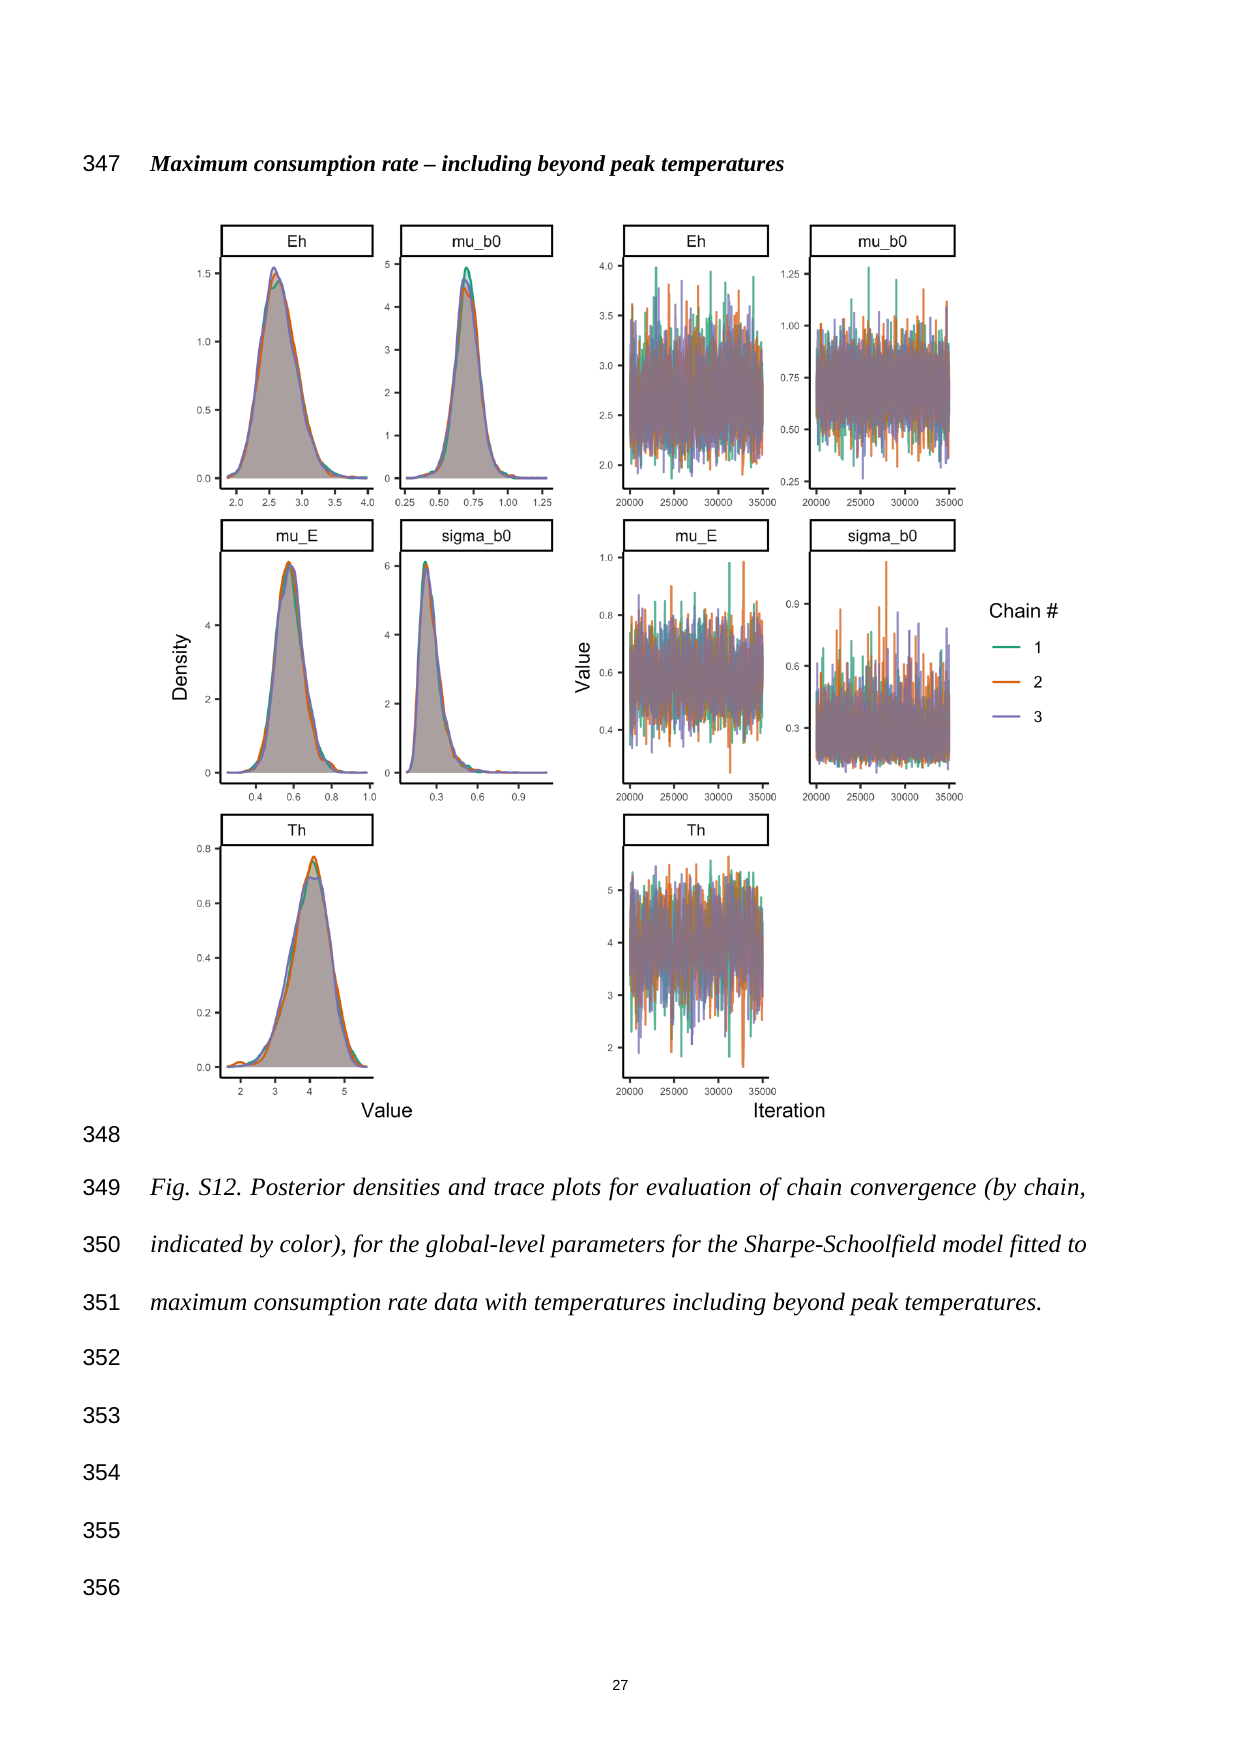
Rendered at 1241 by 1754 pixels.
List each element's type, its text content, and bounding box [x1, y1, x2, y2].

text Fig. S12. Posterior densities and trace plots for evaluation of chain convergence (by chain, indicated by color), for the global-level parameters for the Sharpe-Schoolfield model fitted to maximum consumption rate data with temperatures including beyond peak temperatures. [150, 1172, 1090, 1315]
subtitle Maximum consumption rate – including beyond peak temperatures [150, 150, 1090, 176]
picture [150, 202, 1091, 1143]
